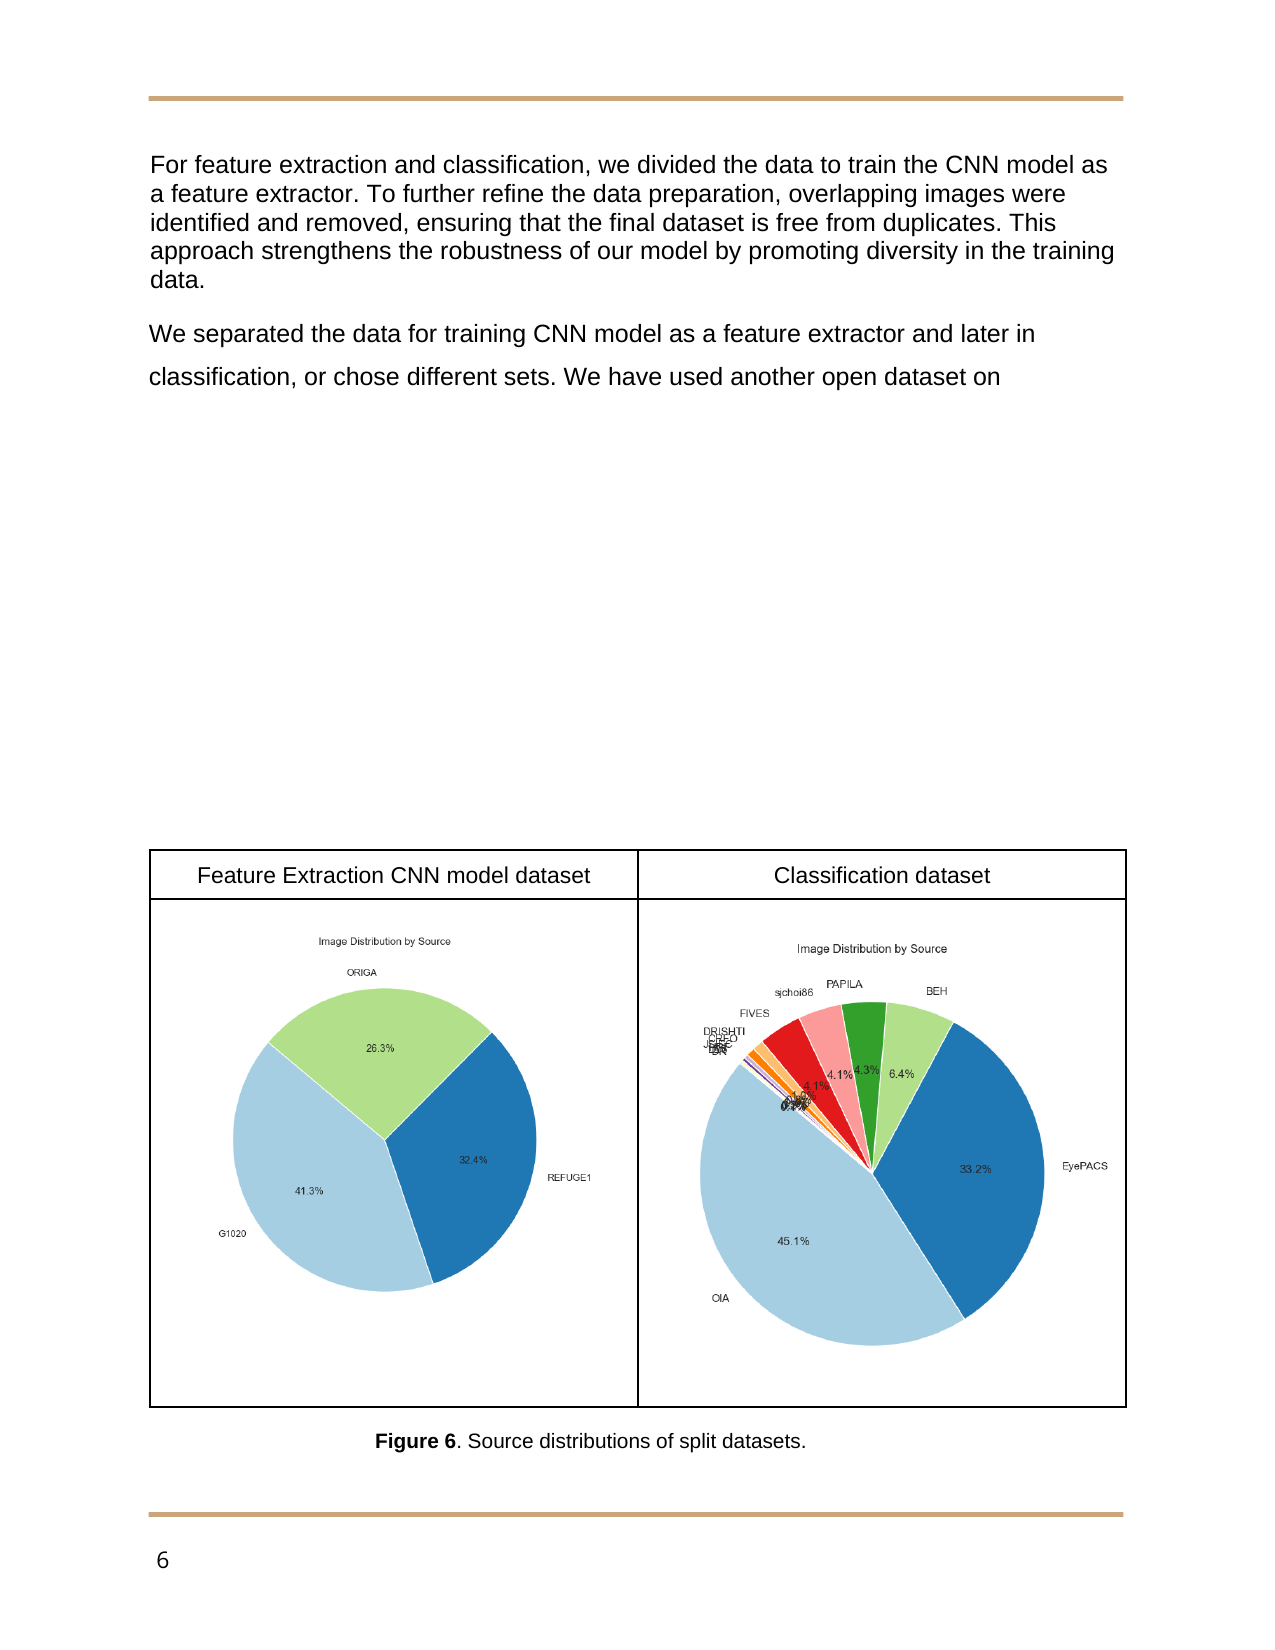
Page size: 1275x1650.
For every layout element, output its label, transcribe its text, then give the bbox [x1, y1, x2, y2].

text We separated the data for training CNN model as a feature extractor and later in classification, or chose different sets. We have used another open dataset on [148, 319, 1125, 391]
table_header Feature Extraction CNN model dataset [151, 851, 637, 898]
table_header Classification dataset [639, 851, 1125, 898]
table_cell [151, 900, 637, 1406]
picture [649, 937, 1115, 1396]
table_cell [639, 900, 1125, 1406]
picture [148, 96, 1124, 101]
text For feature extraction and classification, we divided the data to train the CNN model as a feature extractor. To further refine the data preparation, overlapping images were identified and removed, ensuring that the final dataset is free from duplicates. This approach strengthens the robustness of our model by promoting diversity in the training data. [150, 150, 1125, 294]
picture [188, 931, 598, 1336]
text Figure 6. Source distributions of split datasets. [148, 1429, 1125, 1453]
picture [148, 1512, 1124, 1517]
